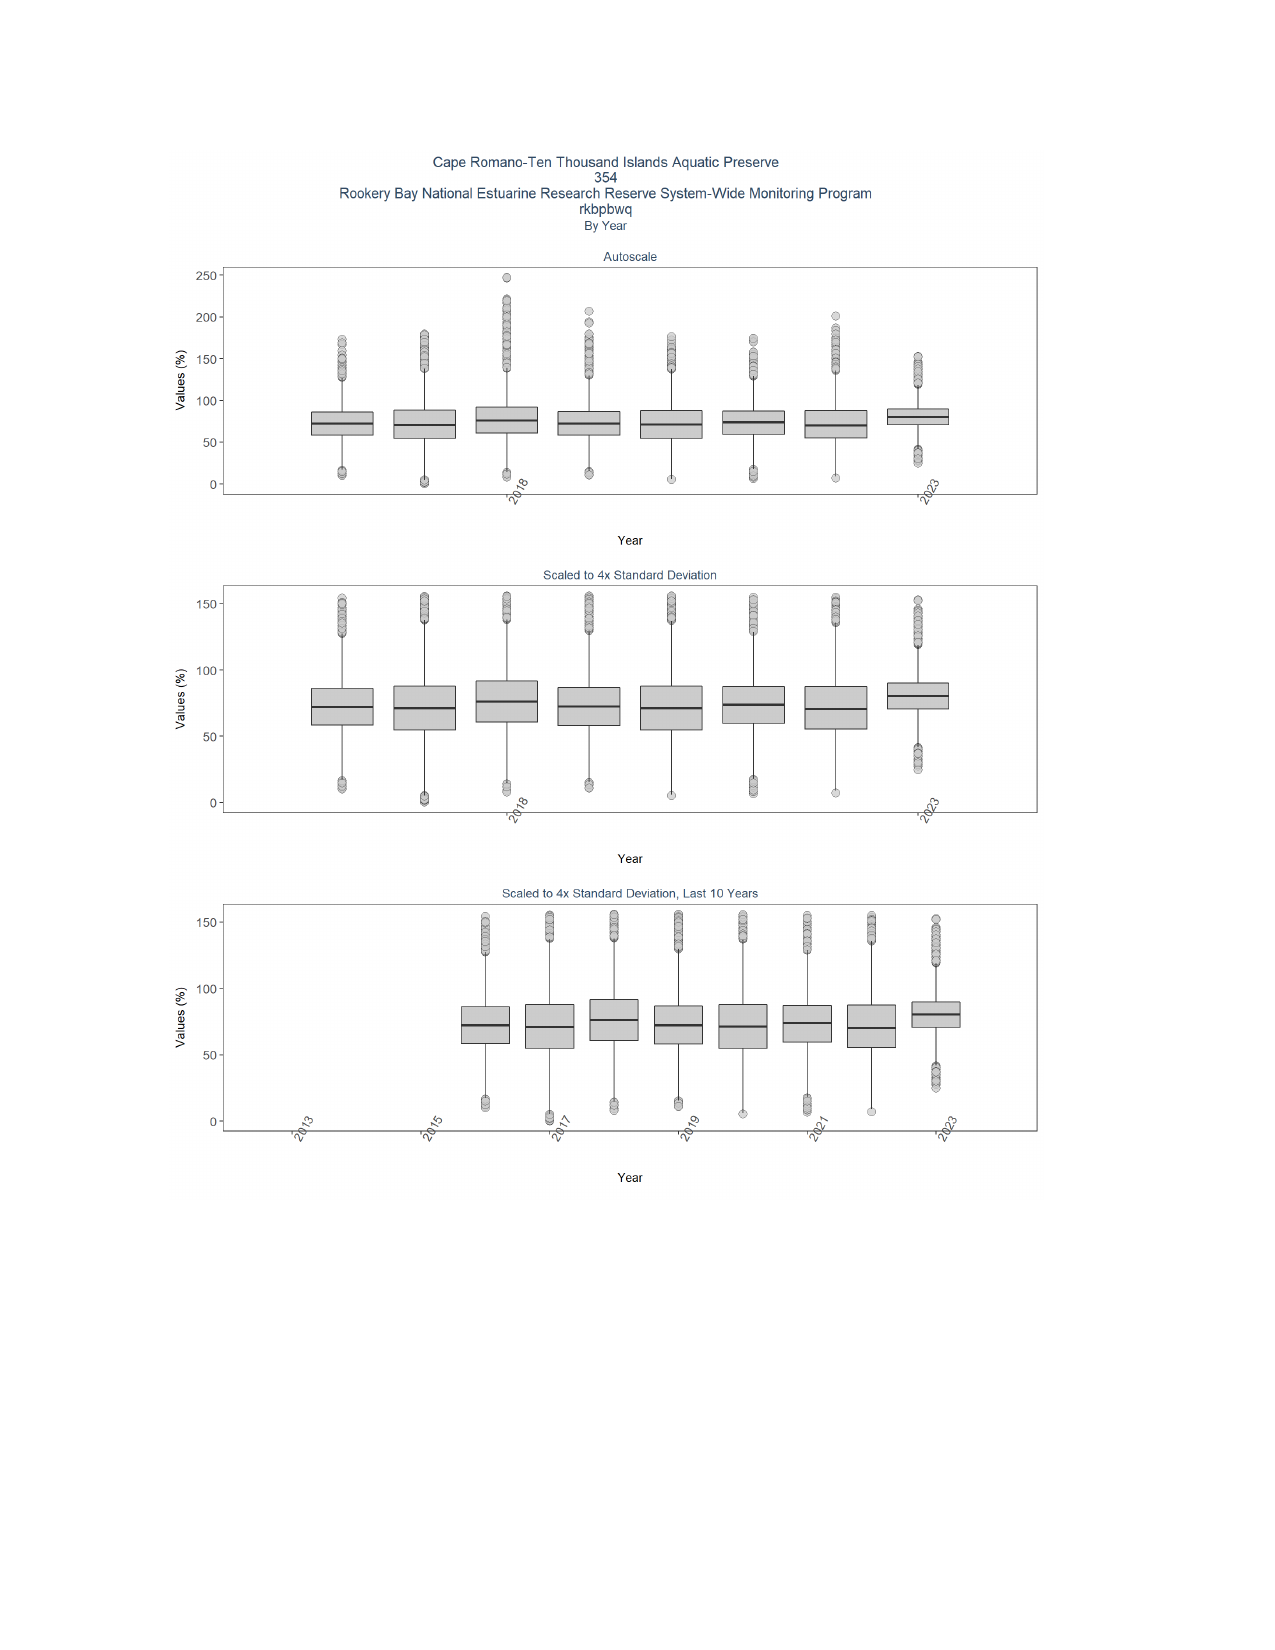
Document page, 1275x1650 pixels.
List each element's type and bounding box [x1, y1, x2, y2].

picture [168, 150, 1044, 1200]
